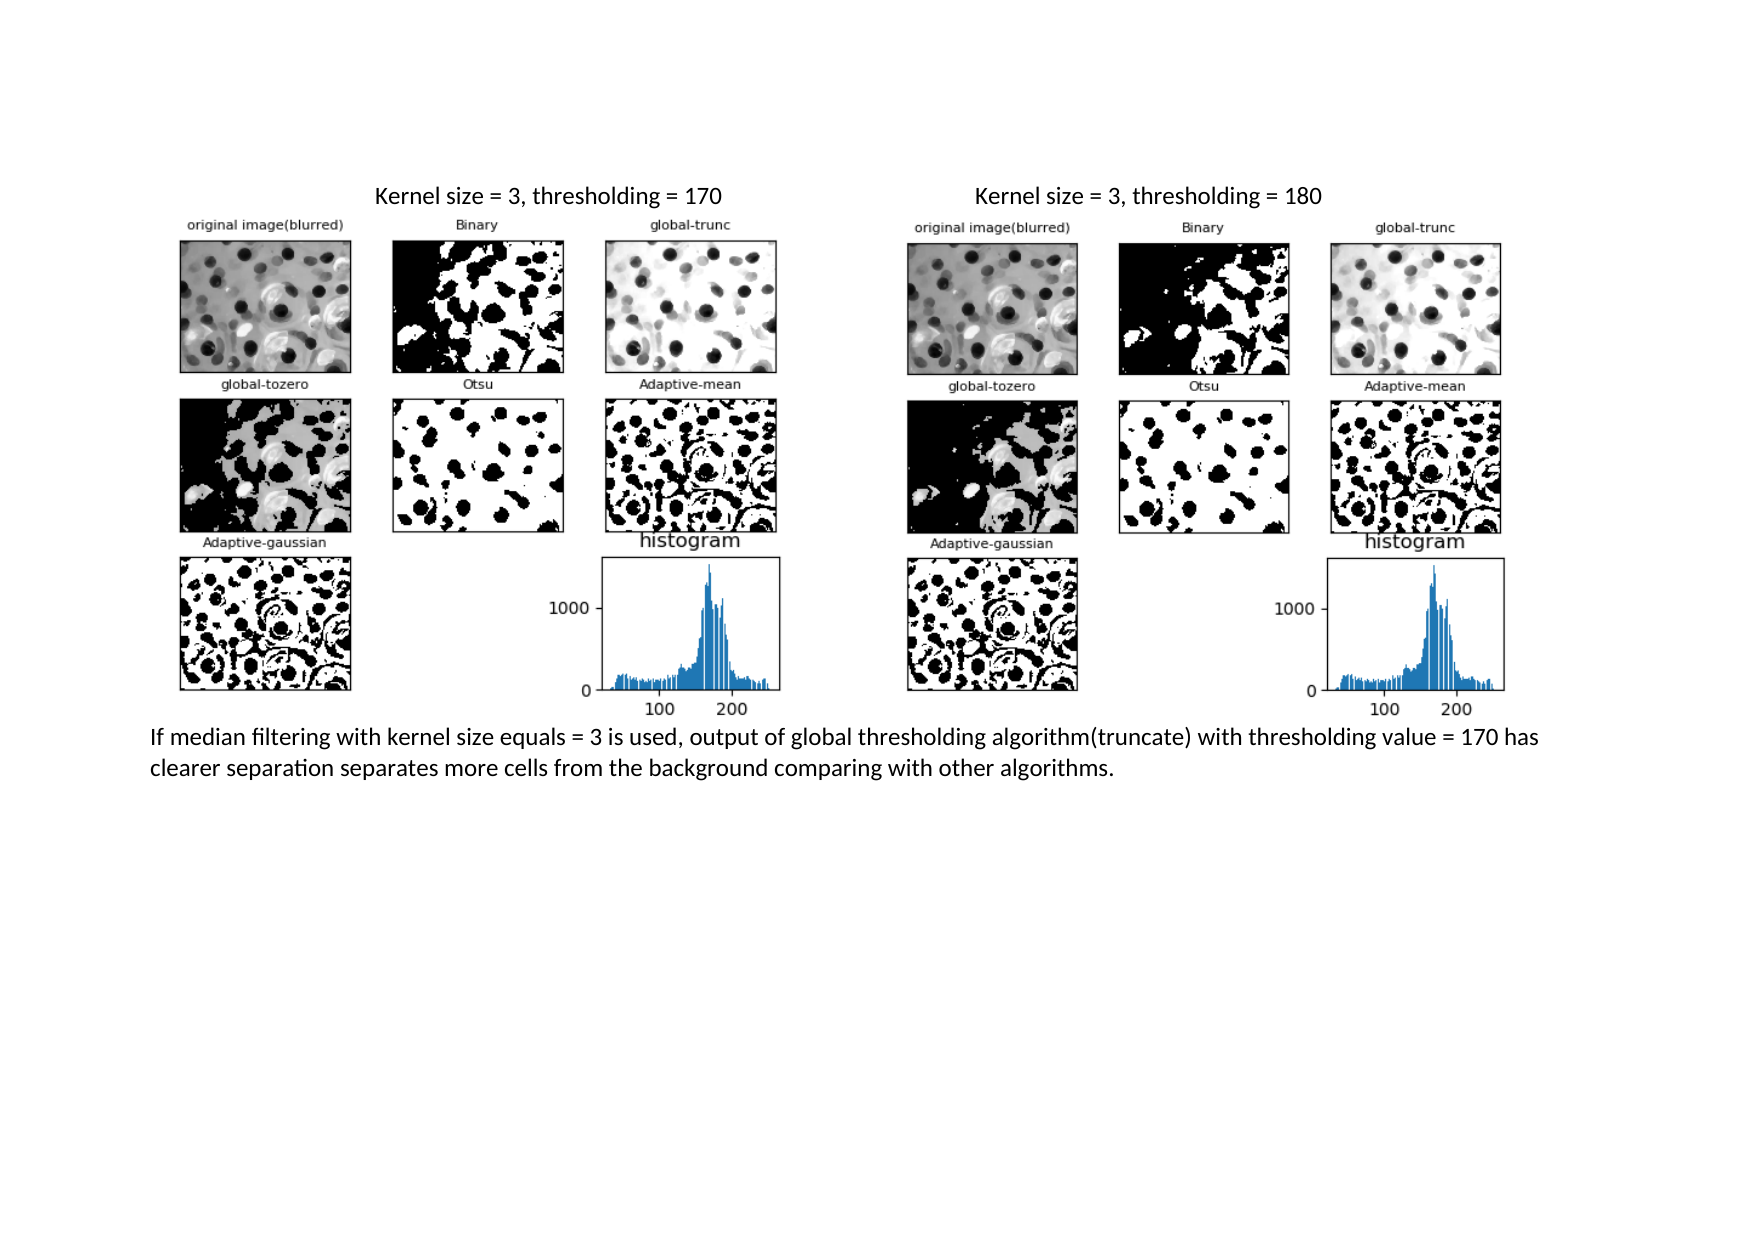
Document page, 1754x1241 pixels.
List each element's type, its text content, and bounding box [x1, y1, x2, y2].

picture [867, 216, 1524, 722]
text Kernel size = 3, thresholding = 170 Kernel size = 3, thresholding = 180 [300, 181, 1604, 211]
text If median filtering with kernel size equals = 3 is used, output of global thresholding algorithm(truncate) with thresholding value = 170 has clearer separation separates more cells from the background comparing with other algorithms. [150, 721, 1604, 782]
picture [150, 211, 795, 722]
